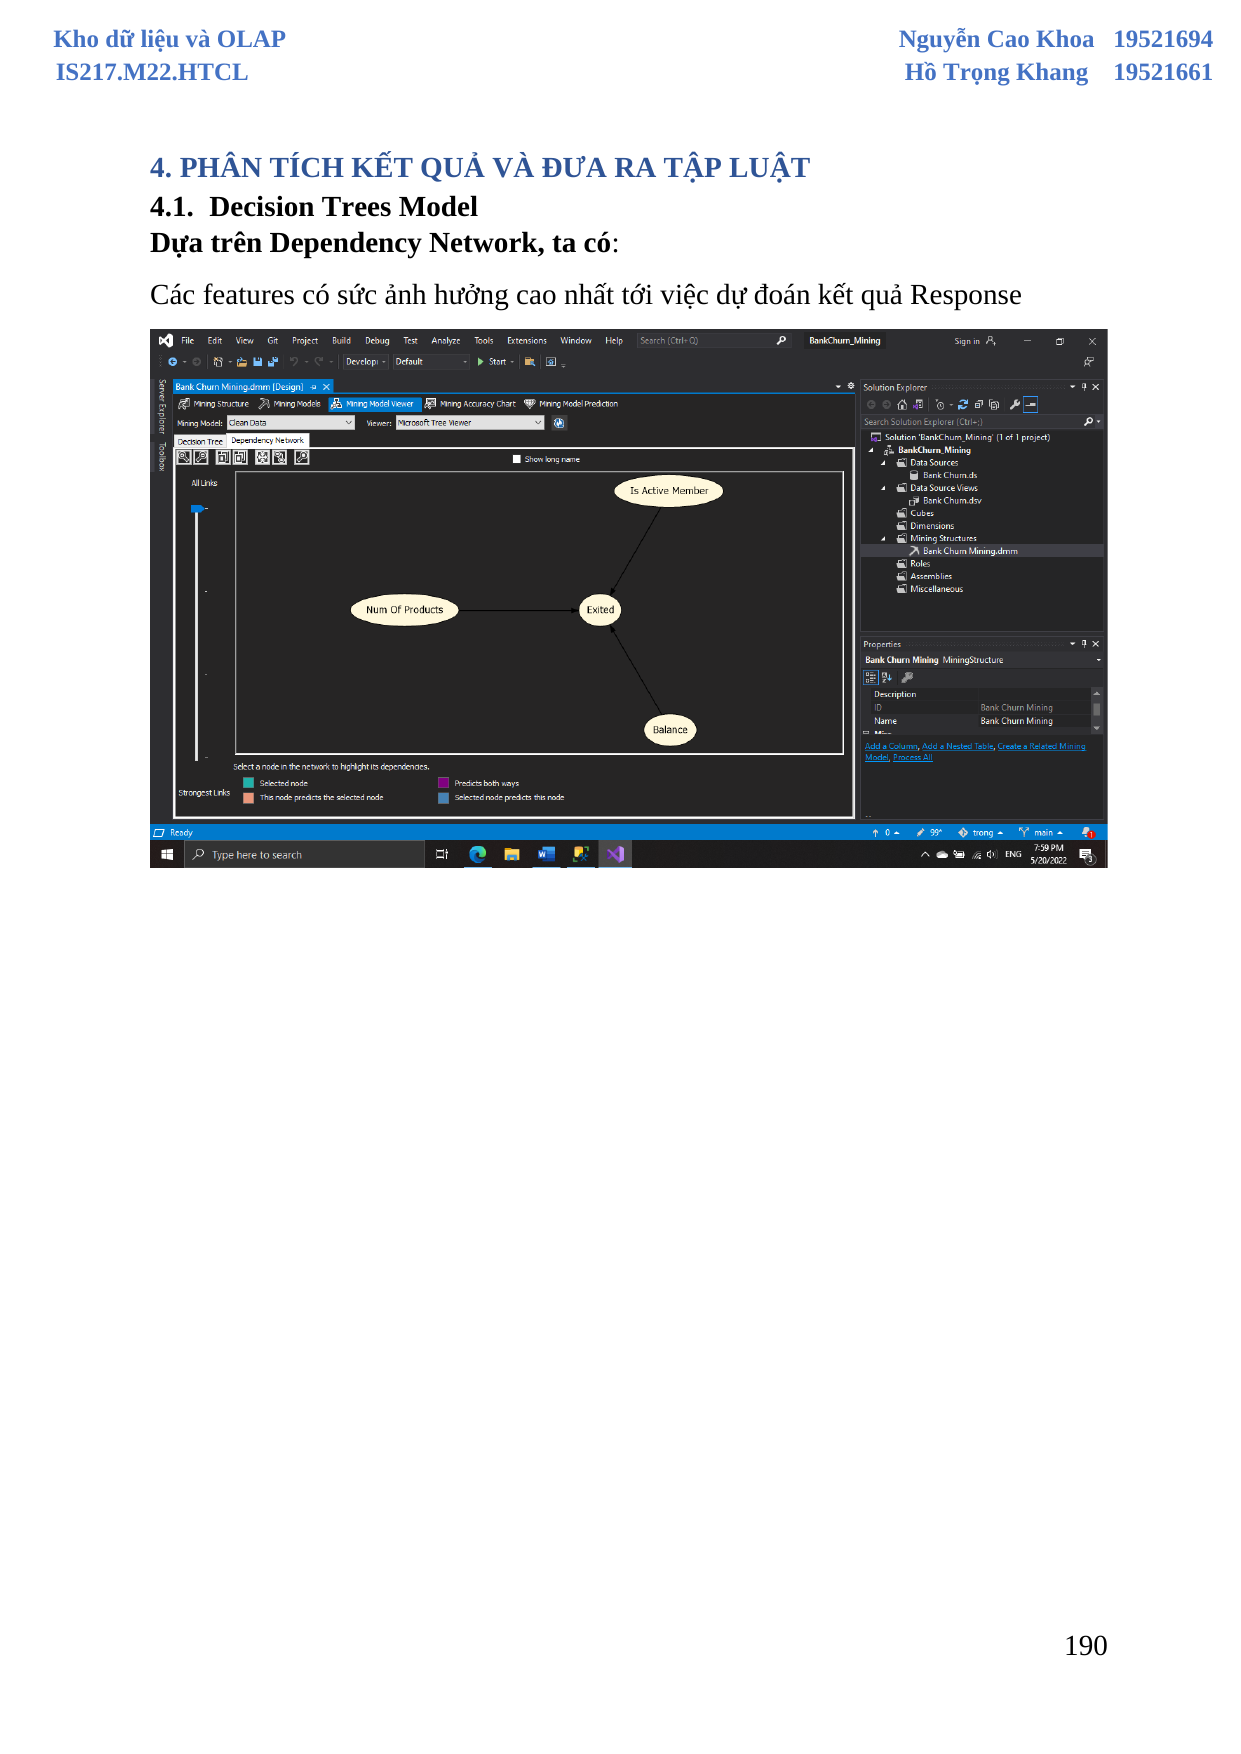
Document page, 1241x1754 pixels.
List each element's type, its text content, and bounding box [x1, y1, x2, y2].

picture [150, 329, 1108, 868]
subtitle Decision Trees Model [150, 189, 1107, 223]
text Dựa trên Dependency Network, ta có: [150, 226, 1107, 259]
text Các features có sức ảnh hưởng cao nhất tới việc dự đoán kết quả Response [150, 277, 1107, 311]
subtitle PHÂN TÍCH KẾT QUẢ VÀ ĐƯA RA TẬP LUẬT [150, 150, 1107, 183]
